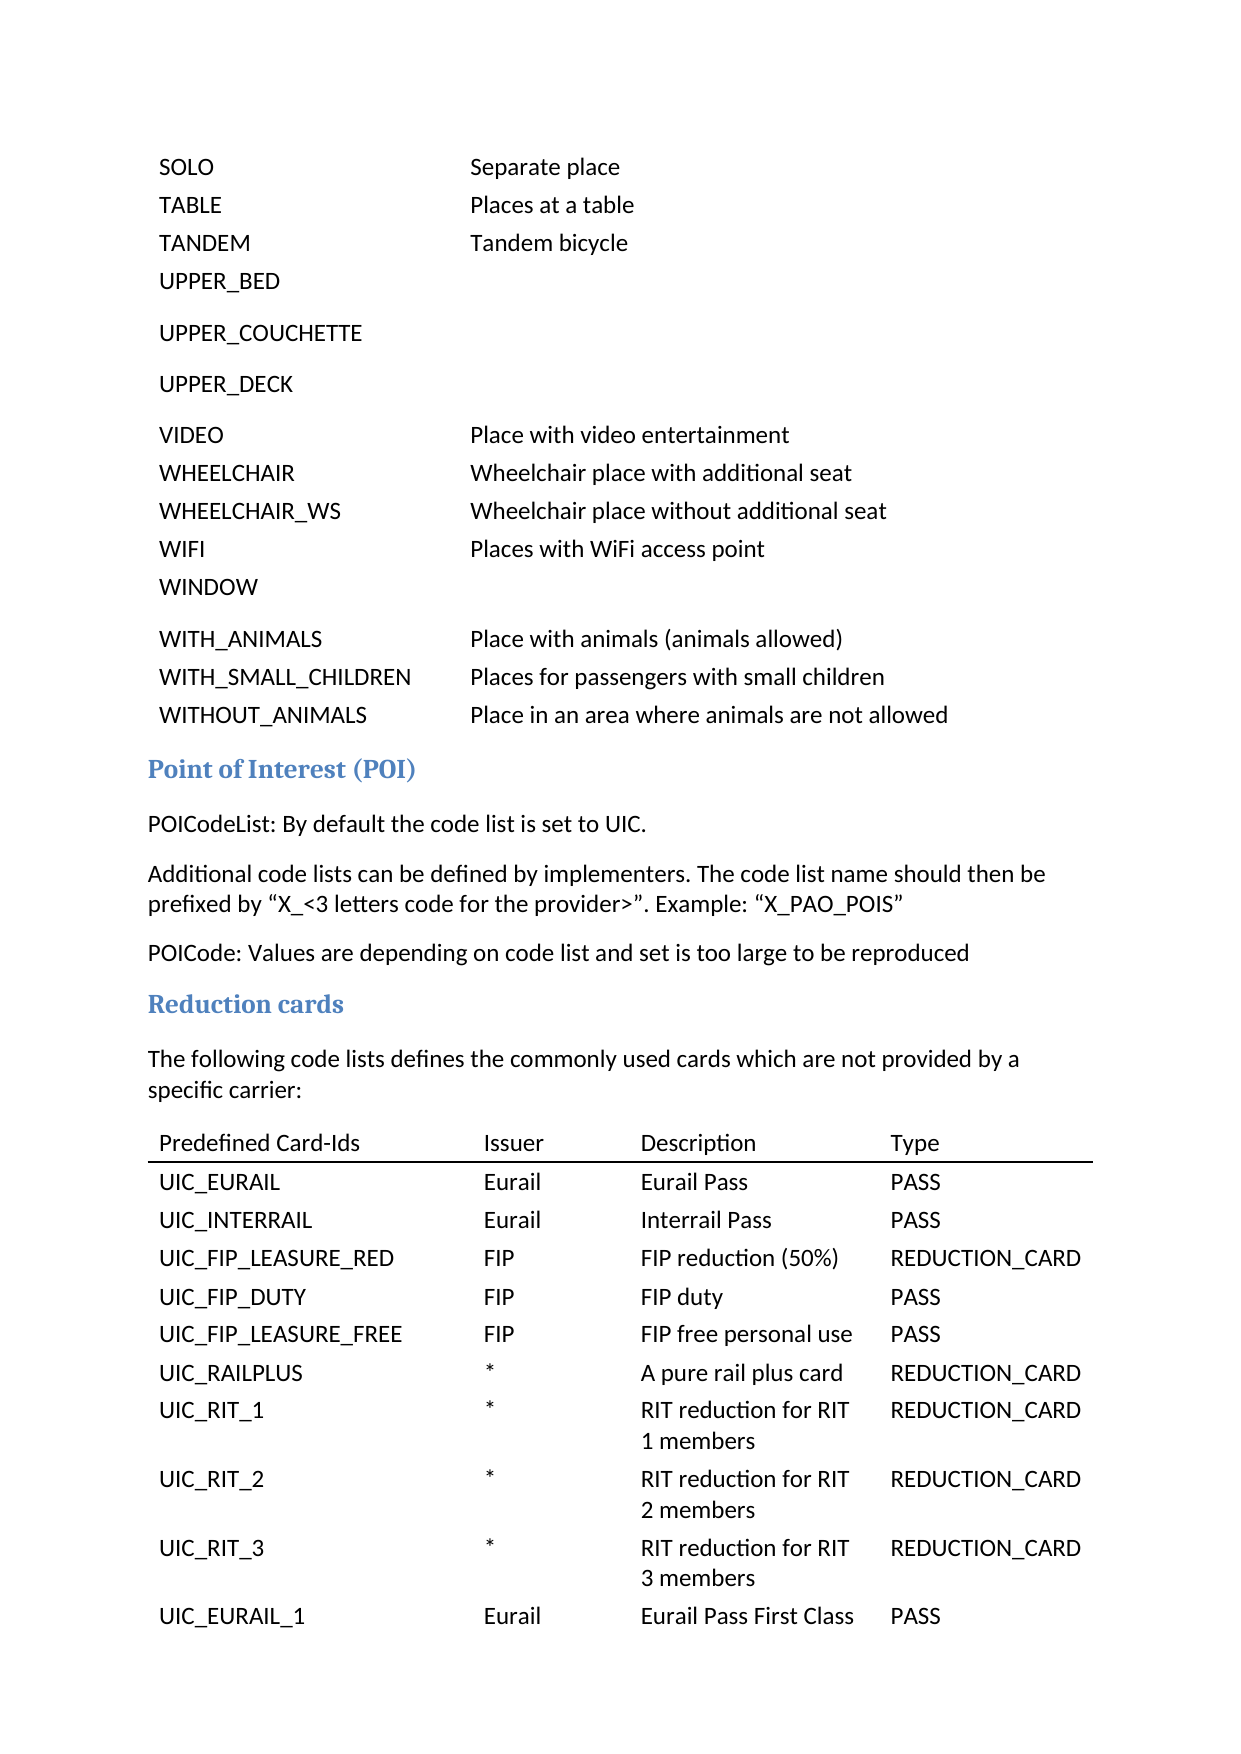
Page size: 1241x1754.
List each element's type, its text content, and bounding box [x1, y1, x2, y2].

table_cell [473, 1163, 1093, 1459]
text POICode: Values are depending on code list and set is too large to be reproduced [148, 938, 1093, 968]
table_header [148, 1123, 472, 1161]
subtitle Point of Interest (POI) [148, 754, 1093, 785]
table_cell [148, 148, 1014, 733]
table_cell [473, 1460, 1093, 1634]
text POICodeList: By default the code list is set to UIC. [148, 808, 1093, 839]
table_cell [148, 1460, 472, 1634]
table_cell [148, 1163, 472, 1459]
text The following code lists defines the commonly used cards which are not provided by a specific carrier: [148, 1043, 1093, 1104]
text Additional code lists can be defined by implementers. The code list name should then be prefixed by “X_<3 letters code for the provider>”. Example: “X_PAO_POIS” [148, 858, 1093, 919]
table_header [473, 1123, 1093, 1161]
subtitle Reduction cards [148, 989, 1093, 1020]
